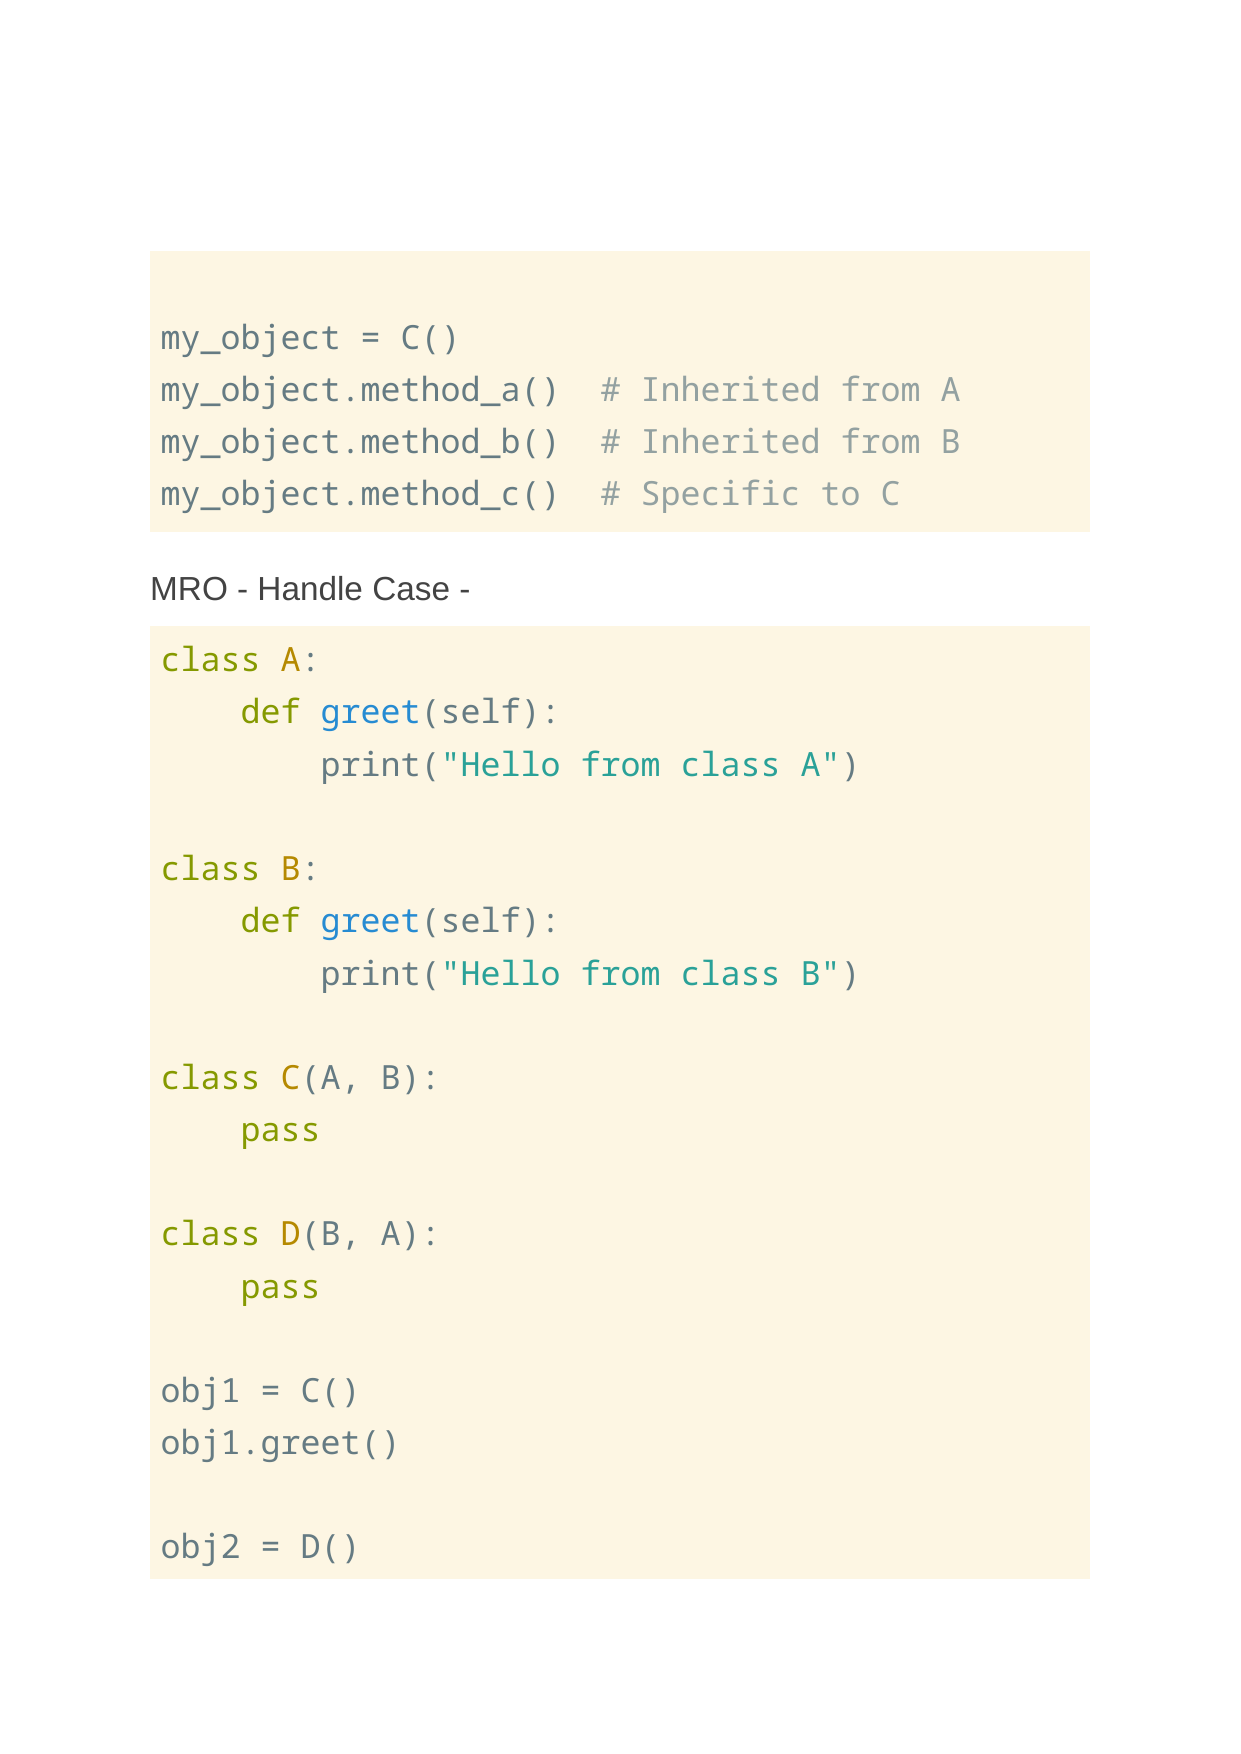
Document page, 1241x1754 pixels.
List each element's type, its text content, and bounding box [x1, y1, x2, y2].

text MRO - Handle Case - [150, 569, 1090, 607]
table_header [150, 251, 1090, 532]
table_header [150, 626, 1090, 1579]
